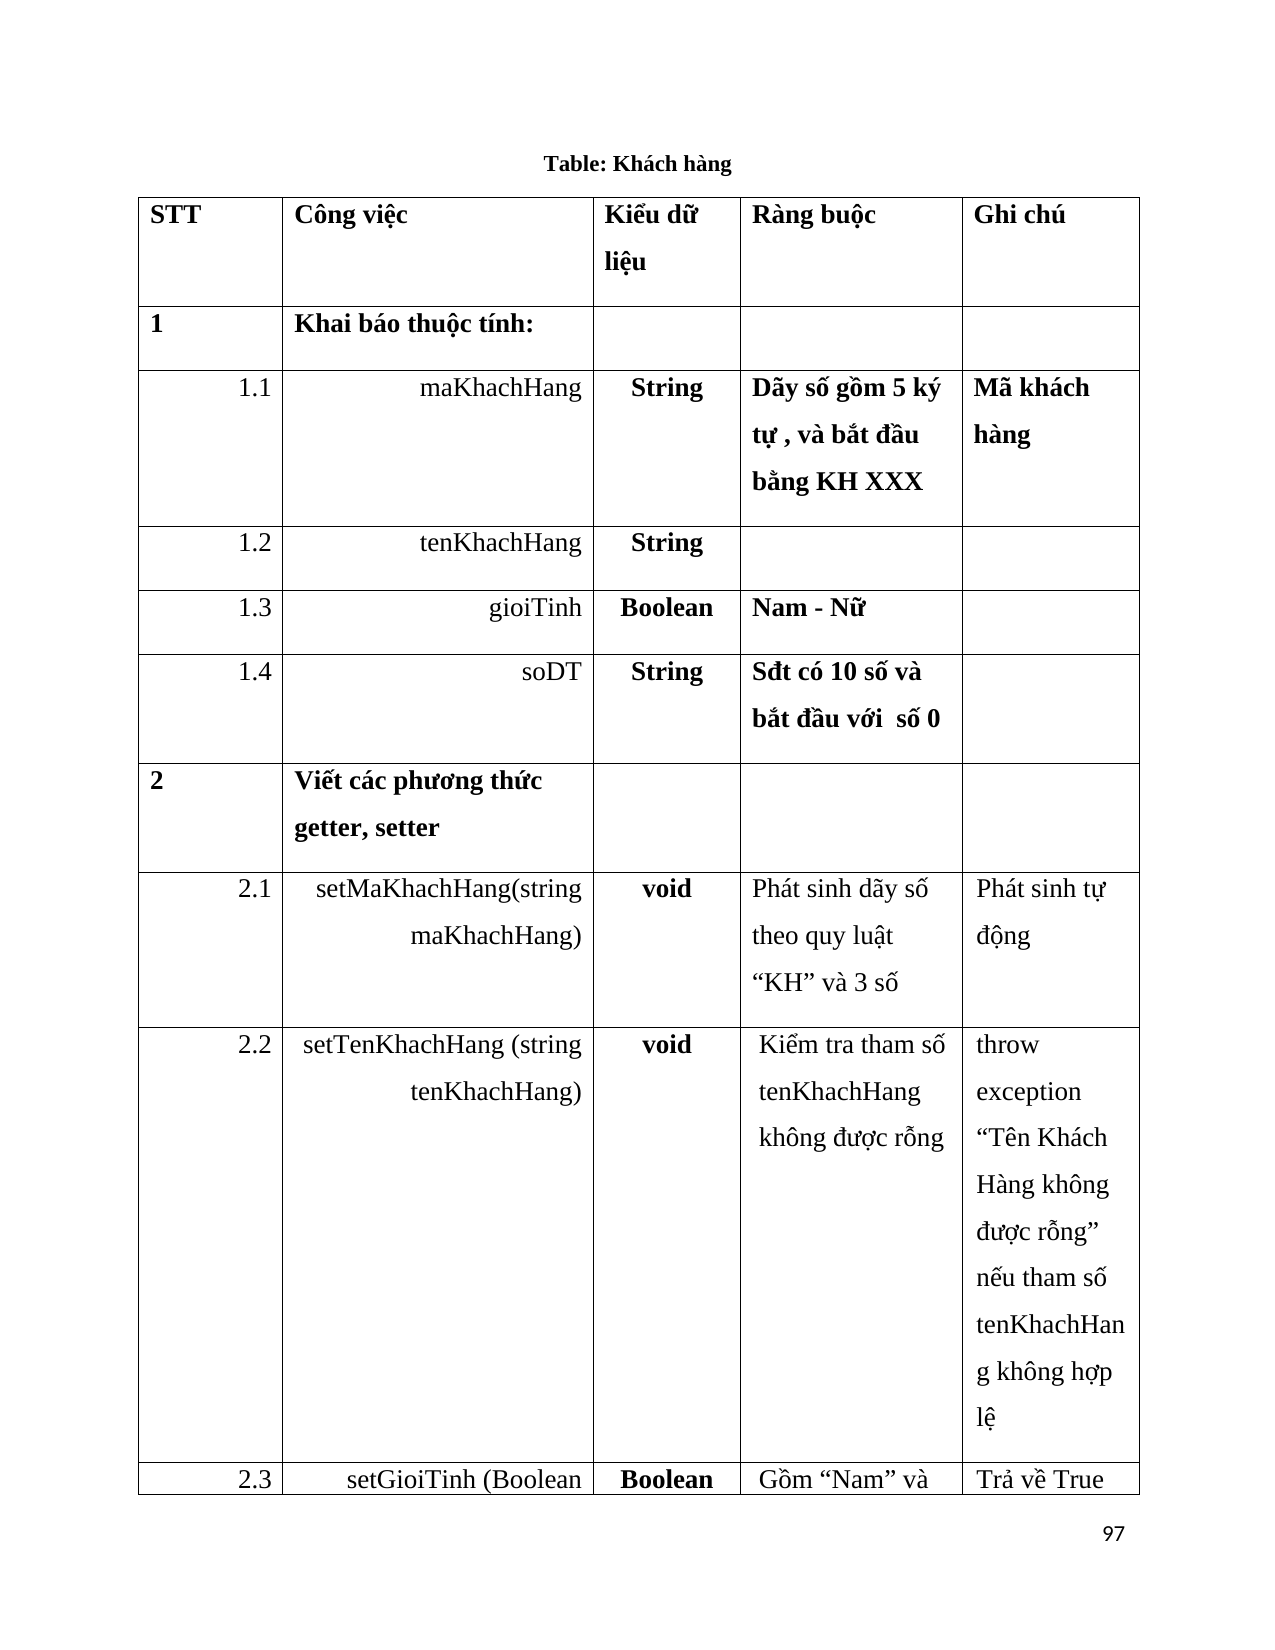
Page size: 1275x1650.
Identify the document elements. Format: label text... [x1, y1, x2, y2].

table_cell 1.3 [139, 591, 282, 654]
table_cell [963, 764, 1139, 872]
table_cell String [594, 527, 740, 590]
table_header STT [139, 198, 282, 306]
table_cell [963, 1463, 1139, 1494]
table_cell throw exception “Tên Khách Hàng không được rỗng” nếu tham số tenKhachHang không hợp lệ [963, 1028, 1139, 1462]
table_cell setTenKhachHang (string tenKhachHang) [283, 1028, 593, 1462]
table_header Kiểu dữ liệu [594, 198, 740, 306]
table_cell [963, 527, 1139, 590]
table_cell Gồm “Nam” và “Nữ” [741, 1463, 962, 1494]
table_cell Viết các phương thức getter, setter [283, 764, 593, 872]
table_cell Sđt có 10 số và bắt đầu với số 0 [741, 655, 962, 763]
table_header Ghi chú [963, 198, 1139, 306]
table_cell Phát sinh tự động [963, 873, 1139, 1027]
table_cell Khai báo thuộc tính: [283, 307, 593, 370]
table_cell 2 [139, 764, 282, 872]
table_header Công việc [283, 198, 593, 306]
table_cell [741, 527, 962, 590]
table_cell Boolean [594, 1463, 740, 1494]
table_cell 1.1 [139, 371, 282, 526]
table_cell Phát sinh dãy số theo quy luật “KH” và 3 số [741, 873, 962, 1027]
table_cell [283, 1463, 593, 1494]
table_cell Dãy số gồm 5 ký tự , và bắt đầu bằng KH XXX [741, 371, 962, 526]
table_cell void [594, 1028, 740, 1462]
table_cell 1.2 [139, 527, 282, 590]
table_cell Kiểm tra tham số tenKhachHang không được rỗng [741, 1028, 962, 1462]
table_cell [594, 764, 740, 872]
table_cell 2.2 [139, 1028, 282, 1462]
table_cell maKhachHang [283, 371, 593, 526]
table_cell [963, 591, 1139, 654]
table_cell 1 [139, 307, 282, 370]
table_cell [594, 307, 740, 370]
table_cell String [594, 655, 740, 763]
table_cell soDT [283, 655, 593, 763]
text Table: Khách hàng [150, 150, 1125, 176]
table_cell 2.1 [139, 873, 282, 1027]
table_cell setMaKhachHang(string maKhachHang) [283, 873, 593, 1027]
table_cell String [594, 371, 740, 526]
table_cell [741, 764, 962, 872]
table_cell tenKhachHang [283, 527, 593, 590]
table_cell [963, 655, 1139, 763]
table_cell 2.3 [139, 1463, 282, 1494]
table_cell gioiTinh [283, 591, 593, 654]
table_cell Nam - Nữ [741, 591, 962, 654]
table_cell void [594, 873, 740, 1027]
table_header Ràng buộc [741, 198, 962, 306]
table_cell 1.4 [139, 655, 282, 763]
table_cell Boolean [594, 591, 740, 654]
table_cell [963, 307, 1139, 370]
table_cell [741, 307, 962, 370]
table_cell Mã khách hàng [963, 371, 1139, 526]
